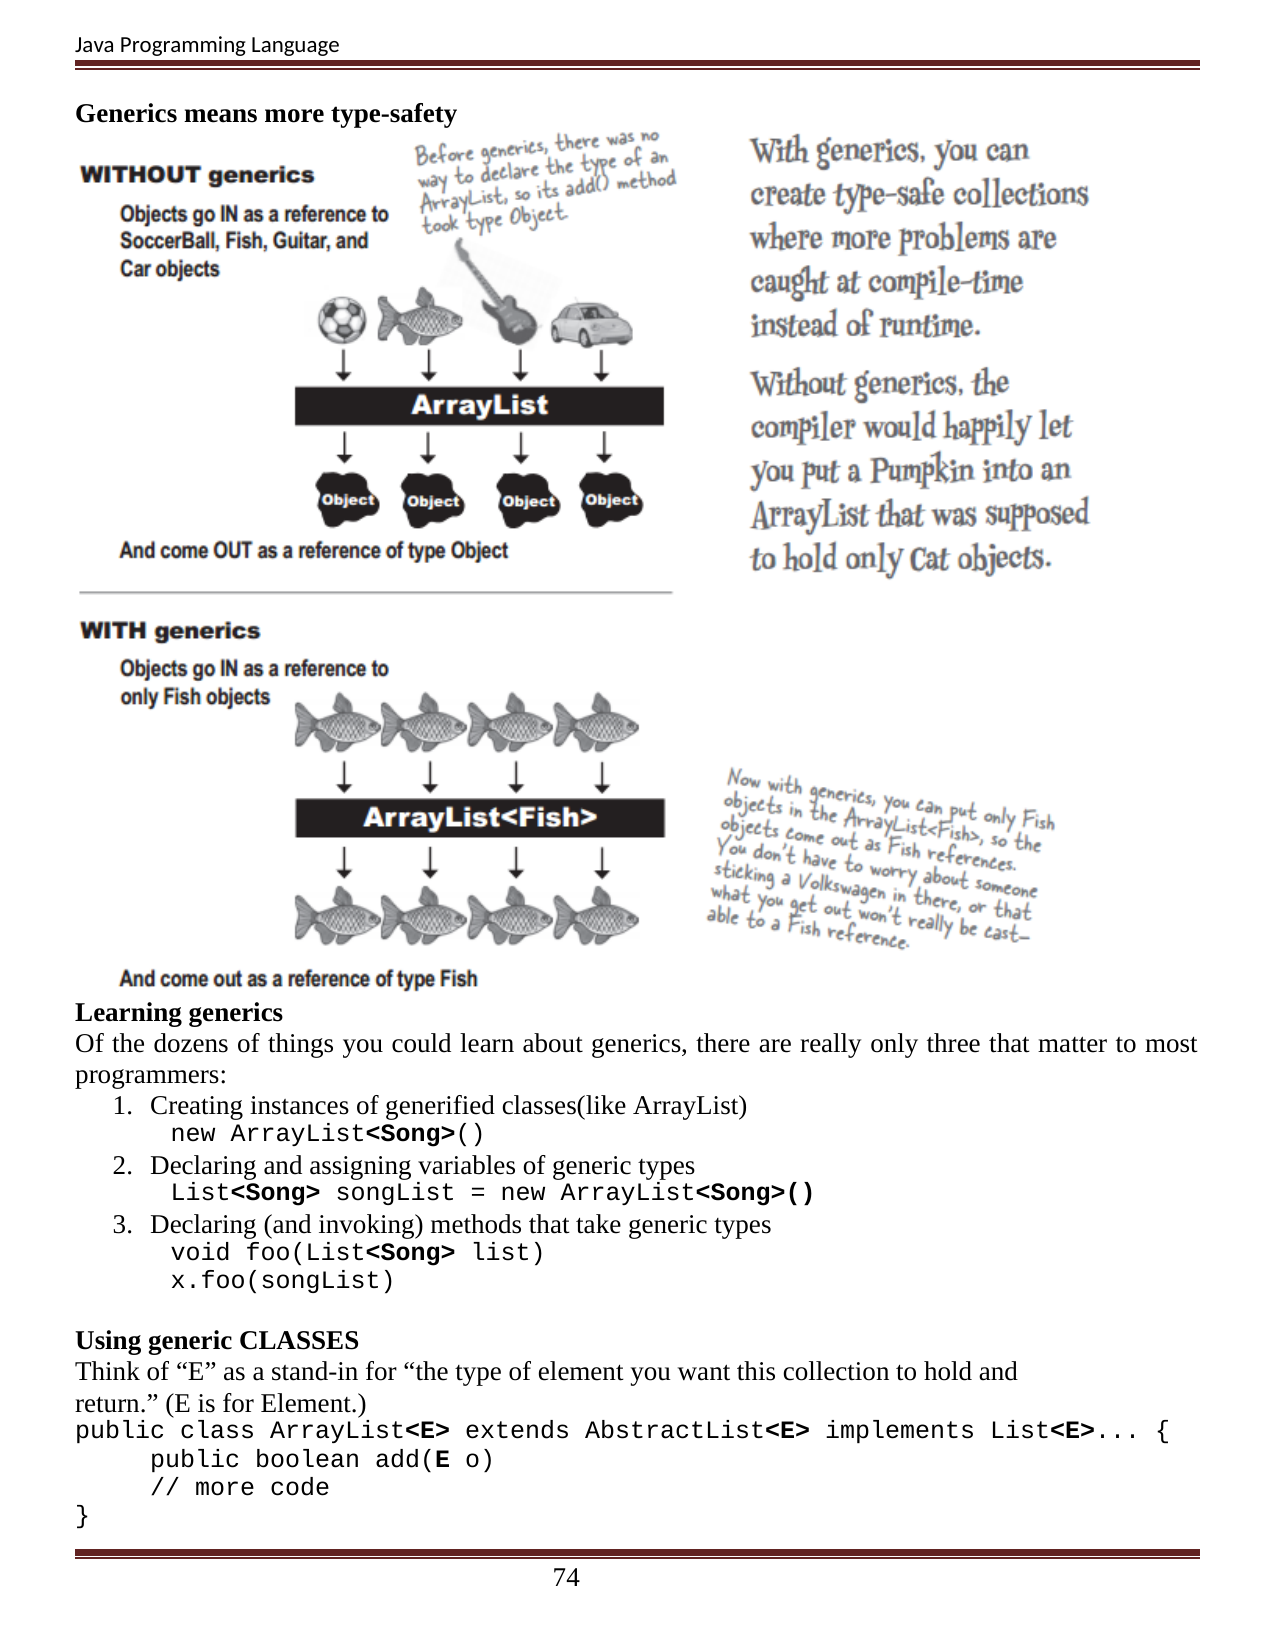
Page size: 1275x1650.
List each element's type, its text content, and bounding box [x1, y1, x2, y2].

picture [75, 128, 1122, 996]
list Creating instances of generified classes(like ArrayList) [112, 1089, 1200, 1120]
list Declaring (and invoking) methods that take generic types [112, 1208, 1200, 1239]
text public boolean add(E o) [150, 1446, 1200, 1474]
text Of the dozens of things you could learn about generics, there are really only three that matter to most programmers: [75, 1027, 1200, 1089]
text Using generic CLASSES [75, 1324, 1200, 1356]
text Learning generics [75, 996, 1200, 1027]
text return.” (E is for Element.) [75, 1387, 1200, 1418]
text public class ArrayList<E> extends AbstractList<E> implements List<E>... { [75, 1418, 1200, 1446]
text new ArrayList<Song>() [75, 1120, 1200, 1149]
list Declaring and assigning variables of generic types [112, 1149, 1200, 1180]
text Generics means more type-safety [75, 97, 1200, 129]
text x.foo(songList) [170, 1268, 1200, 1296]
text // more code [150, 1474, 1200, 1503]
text Think of “E” as a stand-in for “the type of element you want this collection to hold and [75, 1356, 1200, 1387]
text void foo(List<Song> list) [170, 1239, 1200, 1268]
text } [75, 1503, 1200, 1531]
text List<Song> songList = new ArrayList<Song>() [75, 1180, 1200, 1208]
